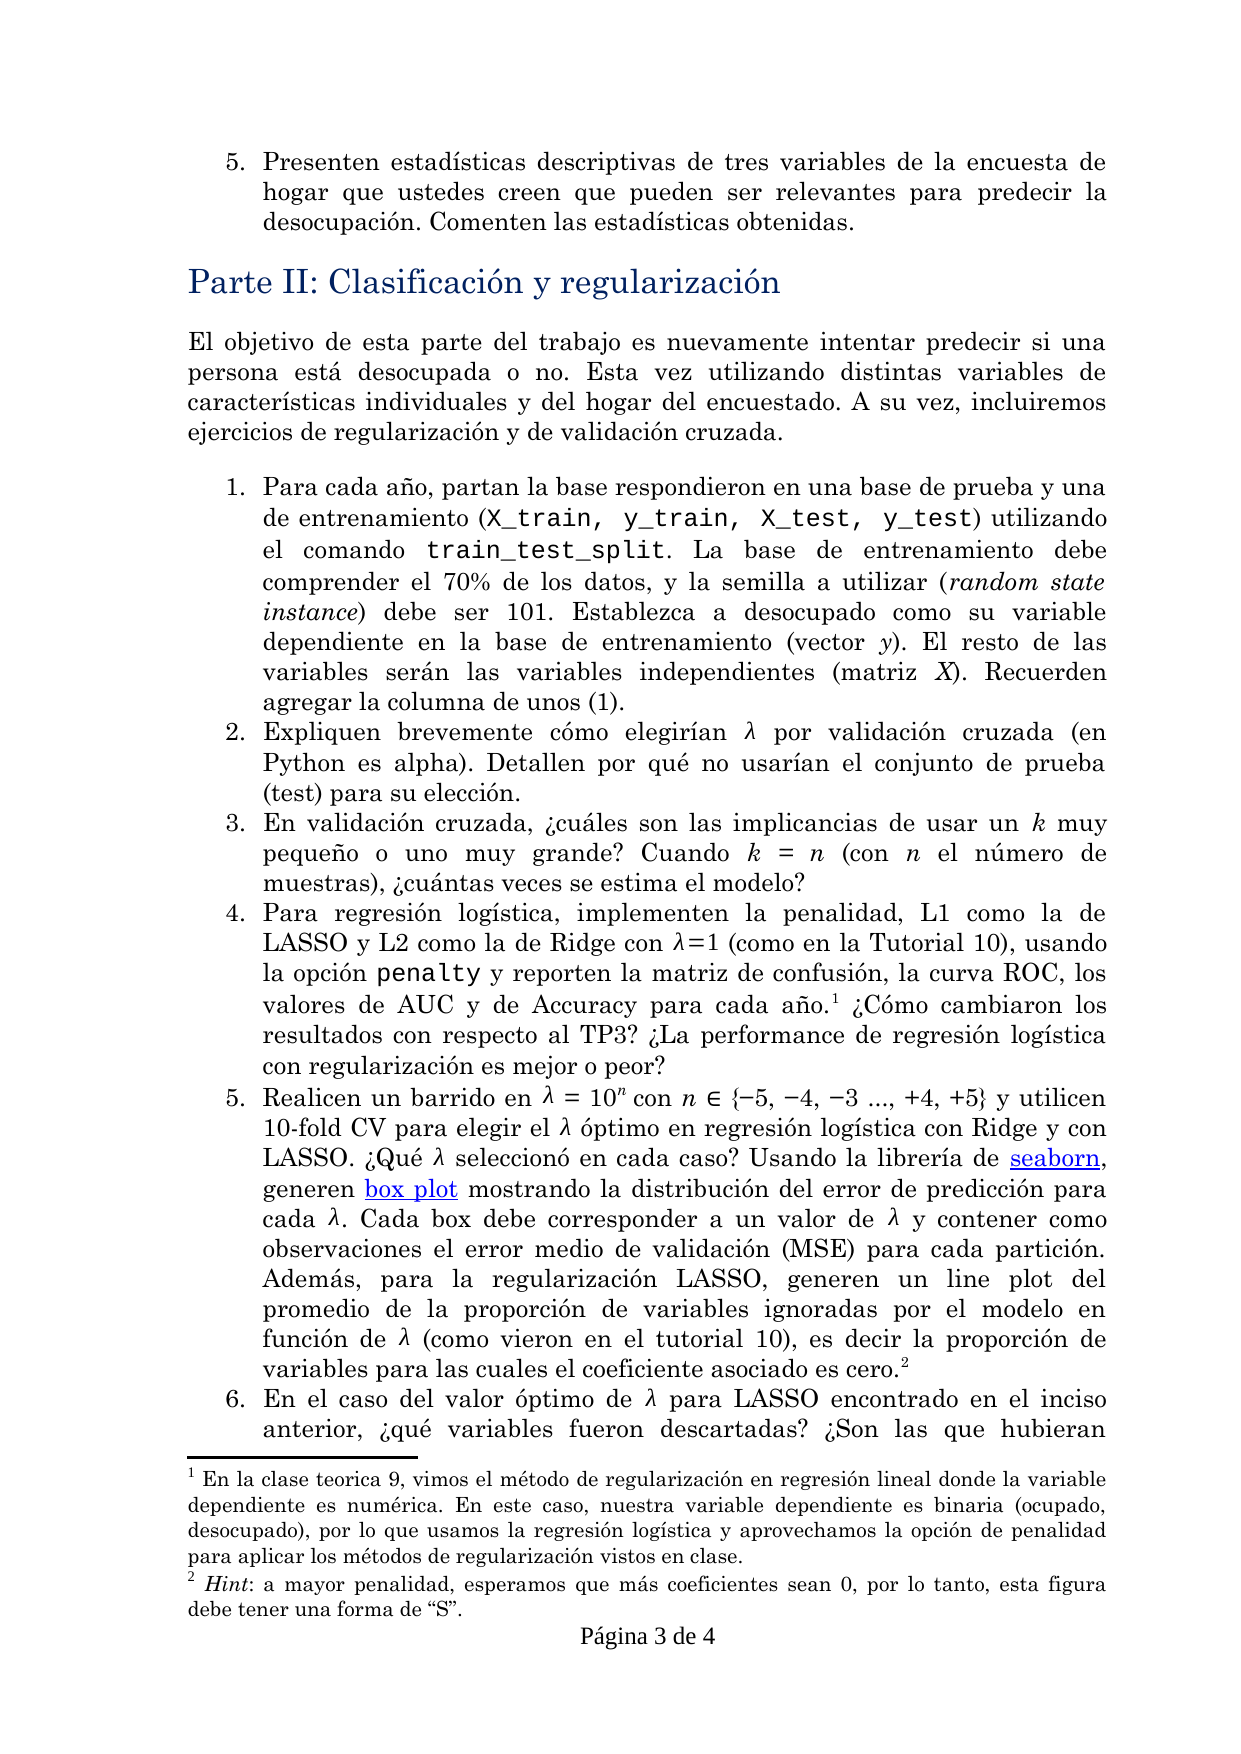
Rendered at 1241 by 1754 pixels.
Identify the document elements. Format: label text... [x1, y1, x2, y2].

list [225, 1383, 1107, 1443]
text El objetivo de esta parte del trabajo es nuevamente intentar predecir si una persona está desocupada o no. Esta vez utilizando distintas variables de características individuales y del hogar del encuestado. A su vez, incluiremos ejercicios de regularización y de validación cruzada. [187, 326, 1107, 446]
list Realicen un barrido en = 10n con n ∈ {−5, −4, −3 ..., +4, +5} y utilicen 10-fold CV para elegir el óptimo en regresión logística con Ridge y con LASSO. ¿Qué seleccionó en cada caso? Usando la librería de seaborn, generen box plot mostrando la distribución del error de predicción para cada . Cada box debe corresponder a un valor de y contener como observaciones el error medio de validación (MSE) para cada partición. Además, para la regularización LASSO, generen un line plot del promedio de la proporción de variables ignoradas por el modelo en función de (como vieron en el tutorial 10), es decir la proporción de variables para las cuales el coeficiente asociado es cero. [225, 1079, 1107, 1383]
list Expliquen brevemente cómo elegirían por validación cruzada (en Python es alpha). Detallen por qué no usarían el conjunto de prueba (test) para su elección. [225, 716, 1107, 806]
list Para regresión logística, implementen la penalidad, L1 como la de LASSO y L2 como la de Ridge con (como en la Tutorial 10), usando la opción penalty y reporten la matriz de confusión, la curva ROC, los valores de AUC y de Accuracy para cada año. ¿Cómo cambiaron los resultados con respecto al TP3? ¿La performance de regresión logística con regularización es mejor o peor? [225, 897, 1107, 1079]
list Presenten estadísticas descriptivas de tres variables de la encuesta de hogar que ustedes creen que pueden ser relevantes para predecir la desocupación. Comenten las estadísticas obtenidas. [225, 145, 1107, 236]
list En validación cruzada, ¿cuáles son las implicancias de usar un k muy pequeño o uno muy grande? Cuando k = n (con n el número de muestras), ¿cuántas veces se estima el modelo? [225, 806, 1107, 897]
subtitle Parte II: Clasificación y regularización [187, 261, 1107, 301]
list Para cada año, partan la base respondieron en una base de prueba y una de entrenamiento (X_train, y_train, X_test, y_test) utilizando el comando train_test_split. La base de entrenamiento debe comprender el 70% de los datos, y la semilla a utilizar (random state instance) debe ser 101. Establezca a desocupado como su variable dependiente en la base de entrenamiento (vector y). El resto de las variables serán las variables independientes (matriz X). Recuerden agregar la columna de unos (1). [225, 471, 1107, 716]
